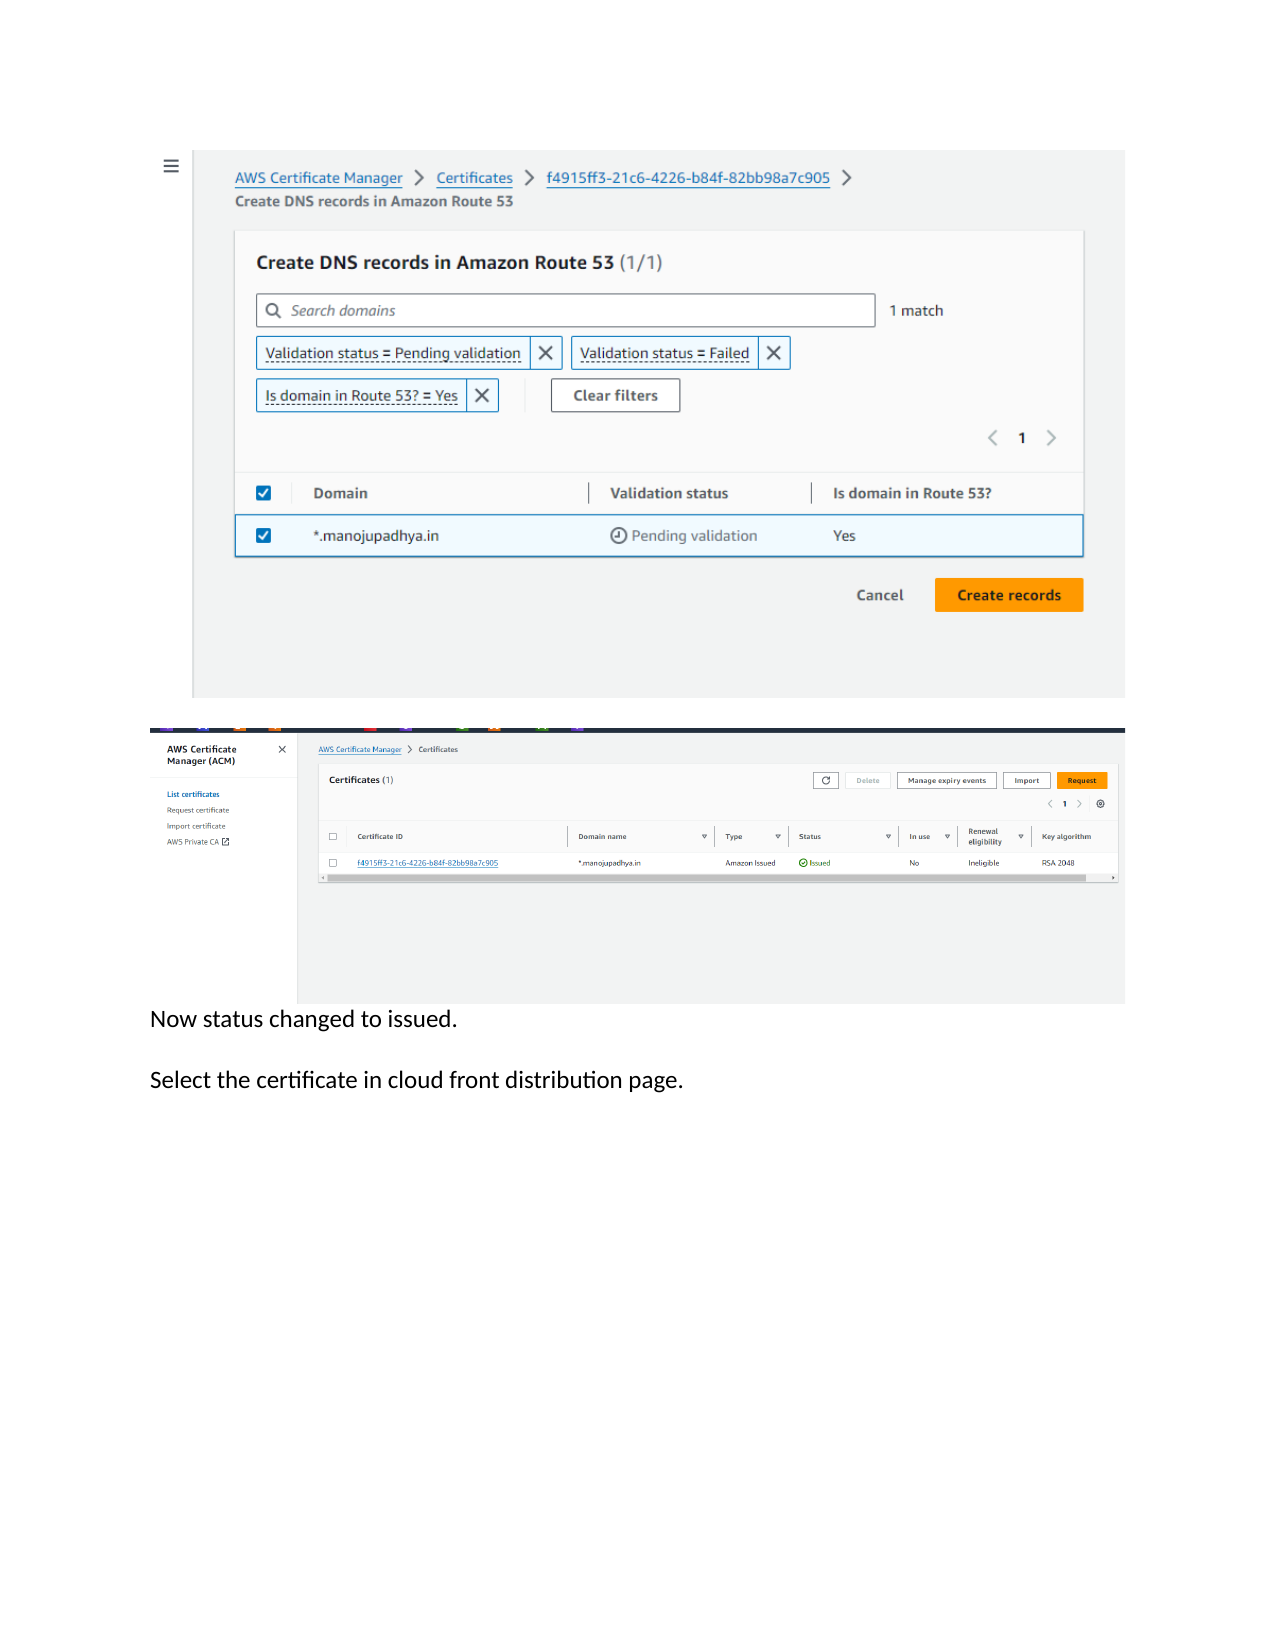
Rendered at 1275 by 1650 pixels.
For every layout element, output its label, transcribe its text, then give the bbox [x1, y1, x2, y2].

picture [150, 728, 1125, 1004]
text Now status changed to issued. [150, 1004, 1125, 1034]
text Select the certificate in cloud front distribution page. [150, 1064, 1125, 1095]
picture [150, 150, 1125, 698]
